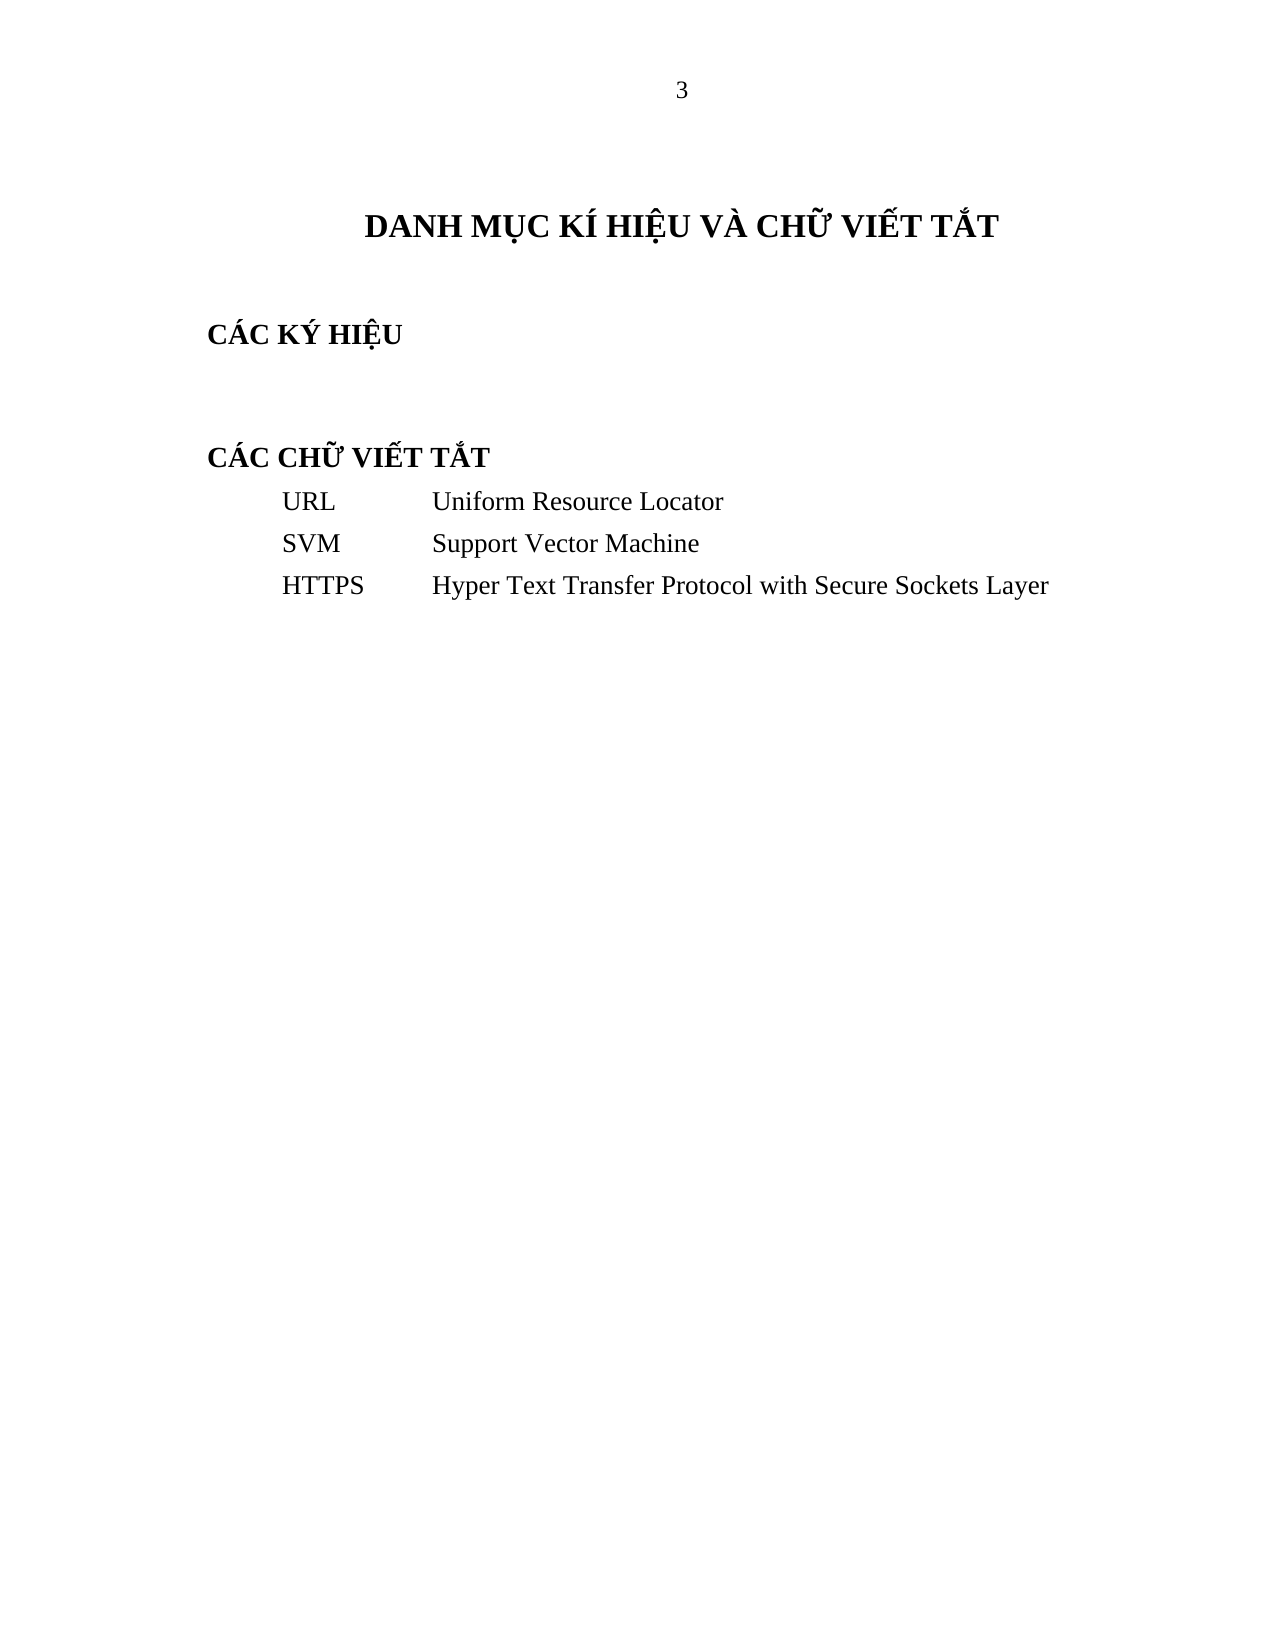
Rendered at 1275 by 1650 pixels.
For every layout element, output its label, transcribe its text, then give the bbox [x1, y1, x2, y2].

text SVM Support Vector Machine [207, 527, 1157, 558]
text HTTPS Hyper Text Transfer Protocol with Secure Sockets Layer [207, 569, 1157, 600]
text DANH MỤC KÍ HIỆU VÀ CHỮ VIẾT TẮT [207, 207, 1157, 245]
text CÁC KÝ HIỆU [207, 317, 1157, 351]
text URL Uniform Resource Locator [207, 485, 1157, 516]
text CÁC CHỮ VIẾT TẮT [207, 441, 1157, 474]
